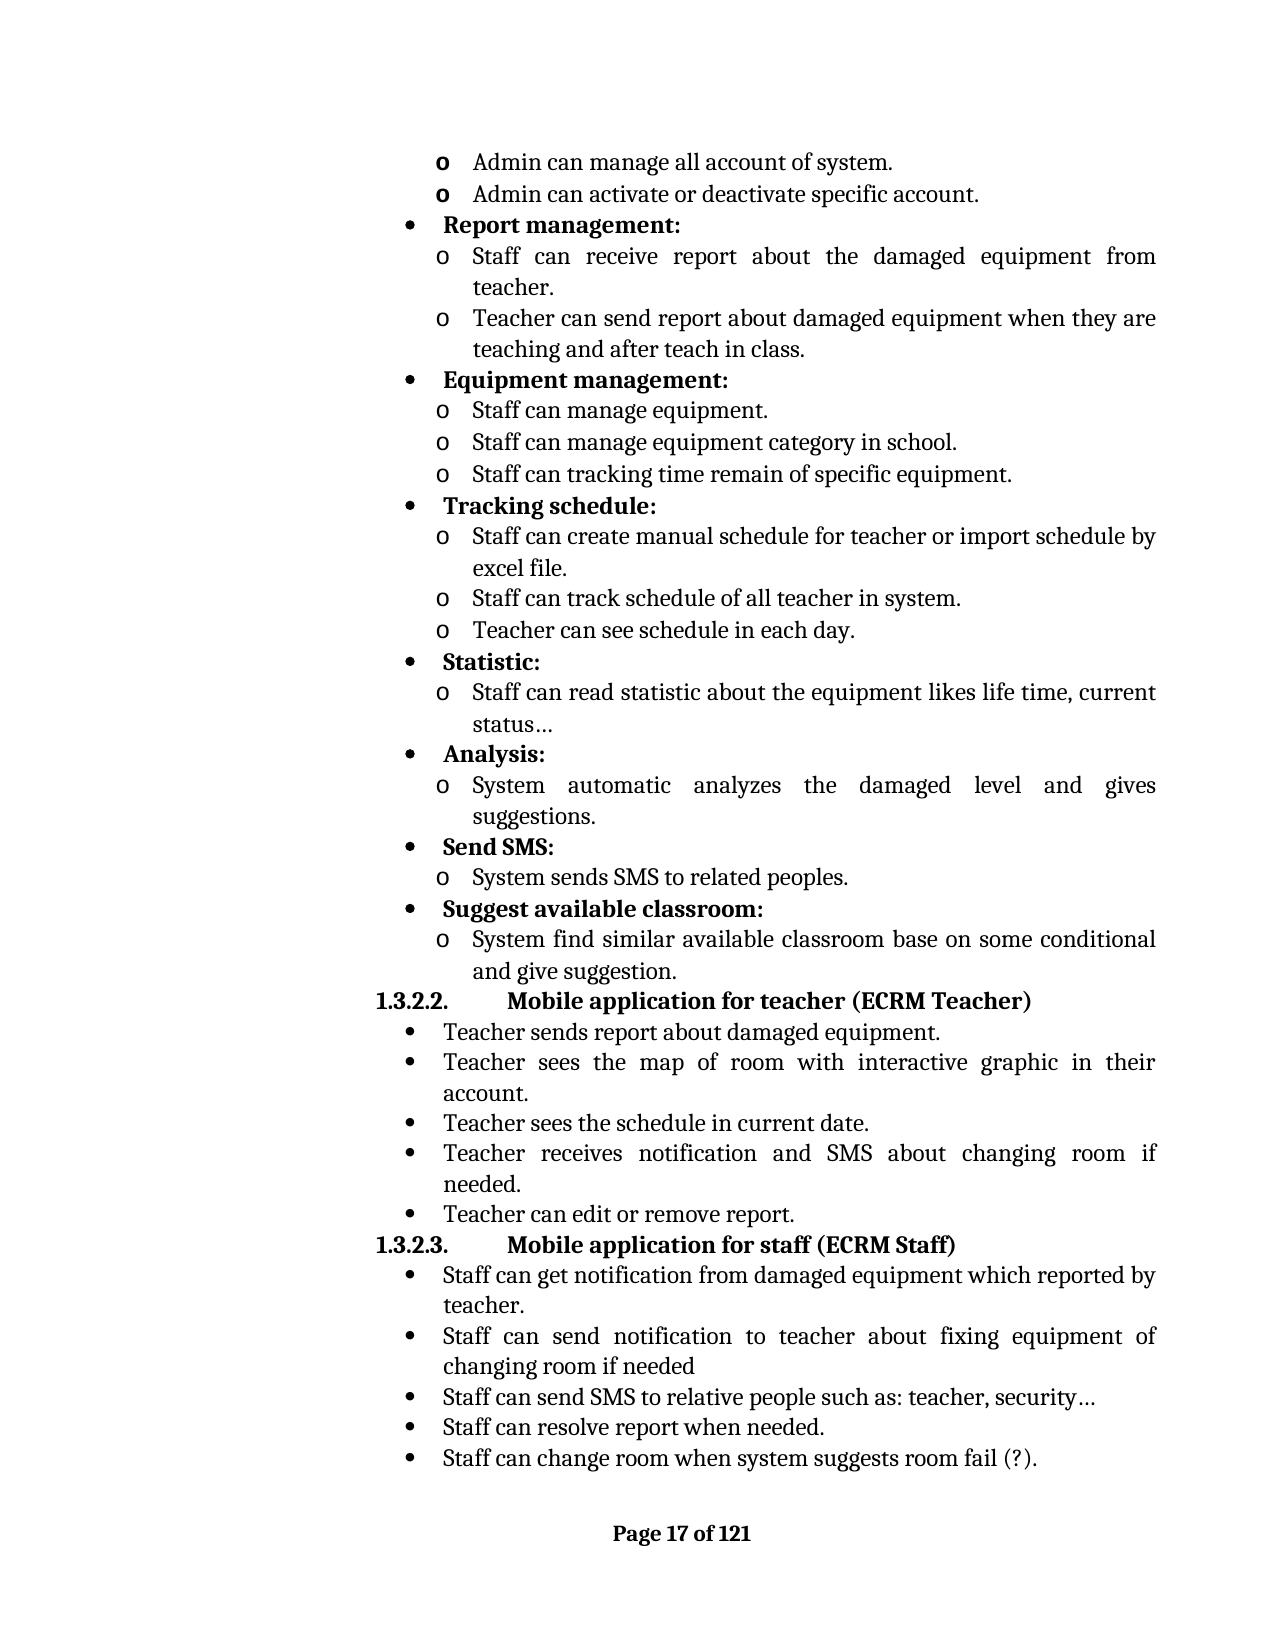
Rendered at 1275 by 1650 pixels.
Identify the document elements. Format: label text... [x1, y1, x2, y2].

list Teacher can see schedule in each day. [435, 616, 1157, 646]
list Staff can resolve report when needed. [406, 1413, 1157, 1442]
list Staff can change room when system suggests room fail (?). [406, 1443, 1157, 1472]
list Staff can send SMS to relative people such as: teacher, security… [406, 1383, 1157, 1411]
list Analysis: [406, 740, 1157, 769]
list Staff can send notification to teacher about fixing equipment of changing room if needed [406, 1322, 1157, 1381]
list Teacher receives notification and SMS about changing room if needed. [406, 1139, 1157, 1198]
list Statistic: [406, 648, 1157, 676]
list Tracking schedule: [406, 492, 1157, 520]
list Teacher can edit or remove report. [406, 1200, 1157, 1229]
list Admin can manage all account of system. [435, 148, 1157, 178]
list Staff can manage equipment. [435, 396, 1157, 426]
list Staff can get notification from damaged equipment which reported by teacher. [406, 1261, 1157, 1320]
list Mobile application for teacher (ECRM Teacher) [376, 987, 1157, 1016]
list Staff can track schedule of all teacher in system. [435, 584, 1157, 614]
list Staff can create manual schedule for teacher or import schedule by excel file. [435, 522, 1157, 582]
list System sends SMS to related peoples. [435, 863, 1157, 893]
list Equipment management: [406, 366, 1157, 394]
list Send SMS: [406, 833, 1157, 861]
list System automatic analyzes the damaged level and gives suggestions. [435, 771, 1157, 831]
list System find similar available classroom base on some conditional and give suggestion. [435, 925, 1157, 986]
list Teacher sends report about damaged equipment. [406, 1018, 1157, 1046]
list Staff can manage equipment category in school. [435, 428, 1157, 458]
list Suggest available classroom: [406, 895, 1157, 923]
list Teacher can send report about damaged equipment when they are teaching and after teach in class. [435, 304, 1157, 364]
list Admin can activate or deactivate specific account. [435, 179, 1157, 209]
list Mobile application for staff (ECRM Staff) [376, 1231, 1157, 1259]
list Teacher sees the map of room with interactive graphic in their account. [406, 1048, 1157, 1107]
list Staff can tracking time remain of specific equipment. [435, 460, 1157, 490]
list Report management: [406, 211, 1157, 240]
list Teacher sees the schedule in current date. [406, 1109, 1157, 1138]
list Staff can receive report about the damaged equipment from teacher. [435, 242, 1157, 302]
list Staff can read statistic about the equipment likes life time, current status… [435, 678, 1157, 738]
